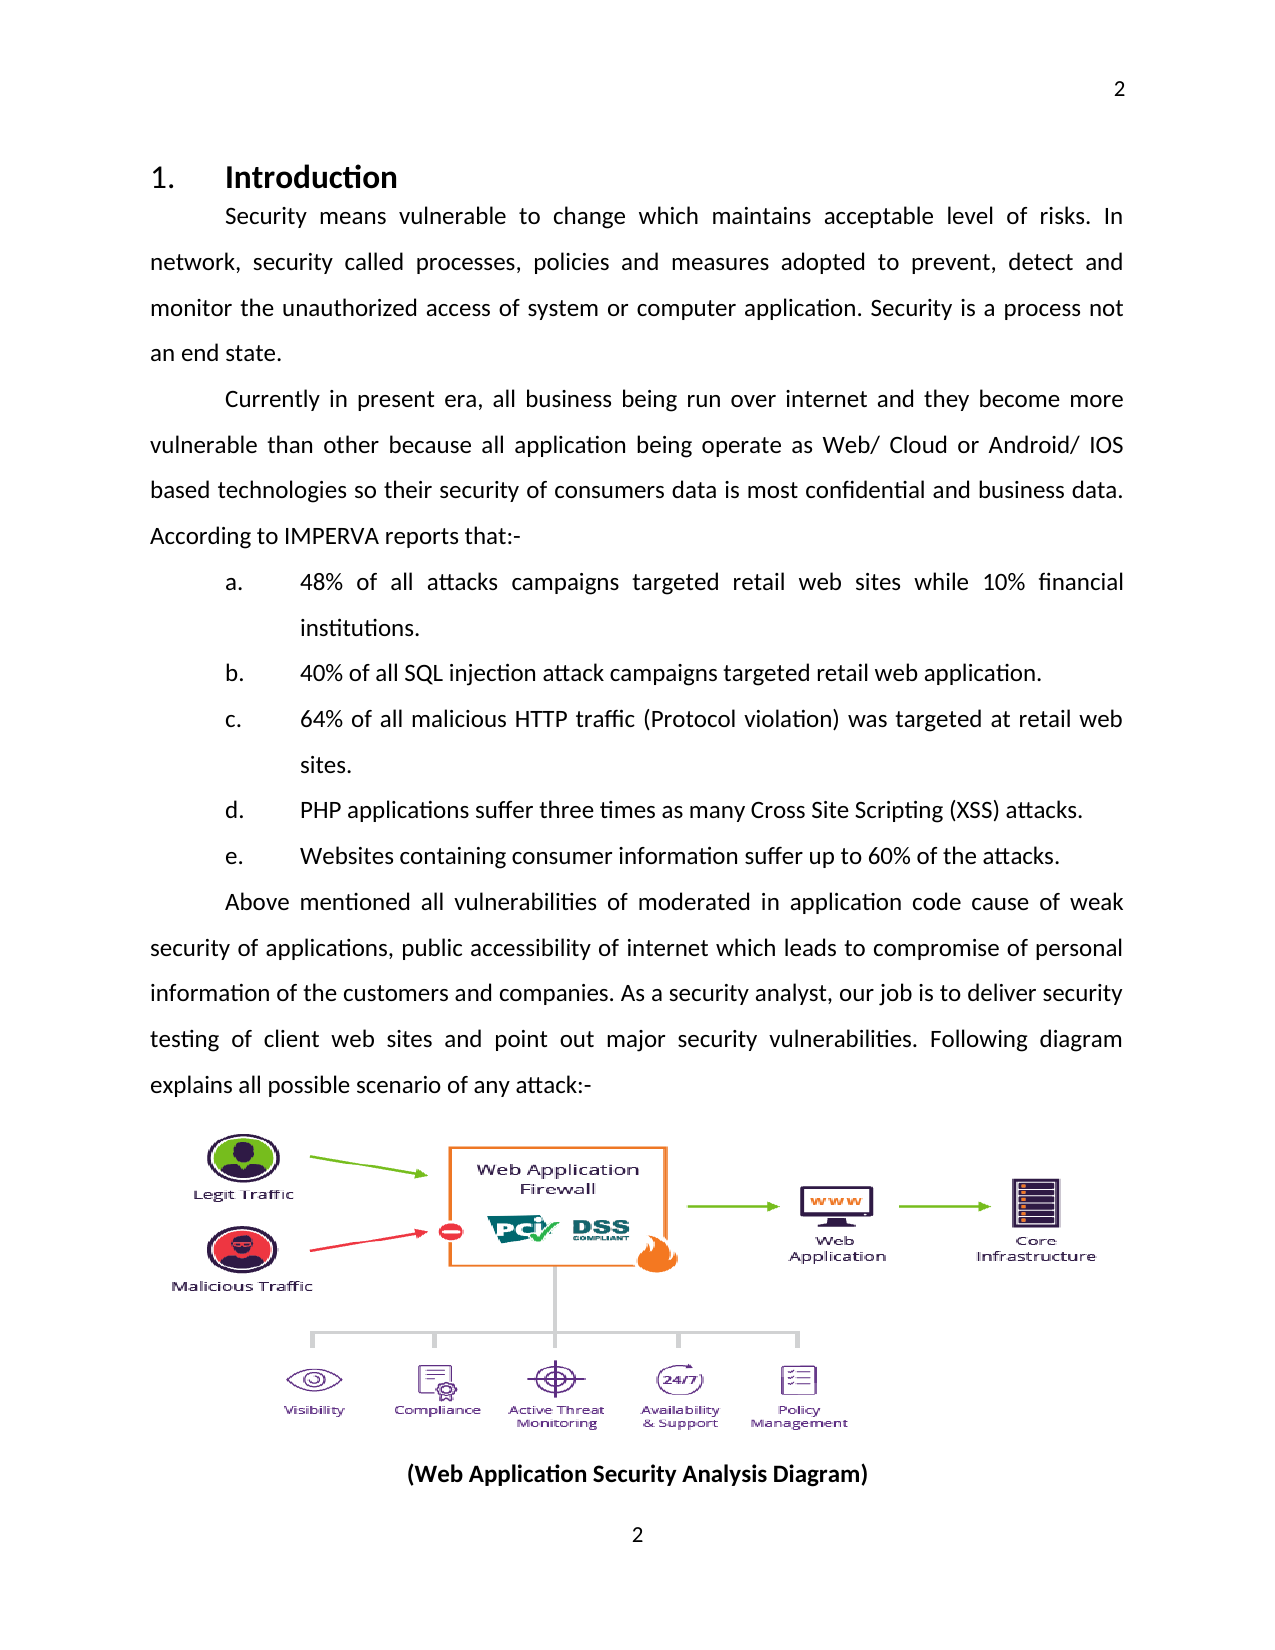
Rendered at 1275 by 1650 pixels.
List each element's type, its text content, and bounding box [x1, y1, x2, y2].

list PHP applications suffer three times as many Cross Site Scripting (XSS) attacks. [225, 795, 1125, 825]
subtitle Introduction [150, 156, 1125, 197]
text Above mentioned all vulnerabilities of moderated in application code cause of weak security of applications, public accessibility of internet which leads to compromise of personal information of the customers and companies. As a security analyst, our job is to deliver security testing of client web sites and point out major security vulnerabilities. Following diagram explains all possible scenario of any attack:- [150, 886, 1125, 1099]
list Websites containing consumer information suffer up to 60% of the attacks. [225, 840, 1125, 871]
text (Web Application Security Analysis Diagram) [150, 1458, 1125, 1489]
list 64% of all malicious HTTP traffic (Protocol violation) was targeted at retail web sites. [225, 703, 1125, 779]
text Security means vulnerable to change which maintains acceptable level of risks. In network, security called processes, policies and measures adopted to prevent, detect and monitor the unauthorized access of system or computer application. Security is a process not an end state. [150, 200, 1125, 368]
list 48% of all attacks campaigns targeted retail web sites while 10% financial institutions. [225, 566, 1125, 642]
picture [150, 1114, 1125, 1445]
text Currently in present era, all business being run over internet and they become more vulnerable than other because all application being operate as Web/ Cloud or Android/ IOS based technologies so their security of consumers data is most confidential and business data. According to IMPERVA reports that:- [150, 383, 1125, 551]
list 40% of all SQL injection attack campaigns targeted retail web application. [225, 657, 1125, 688]
